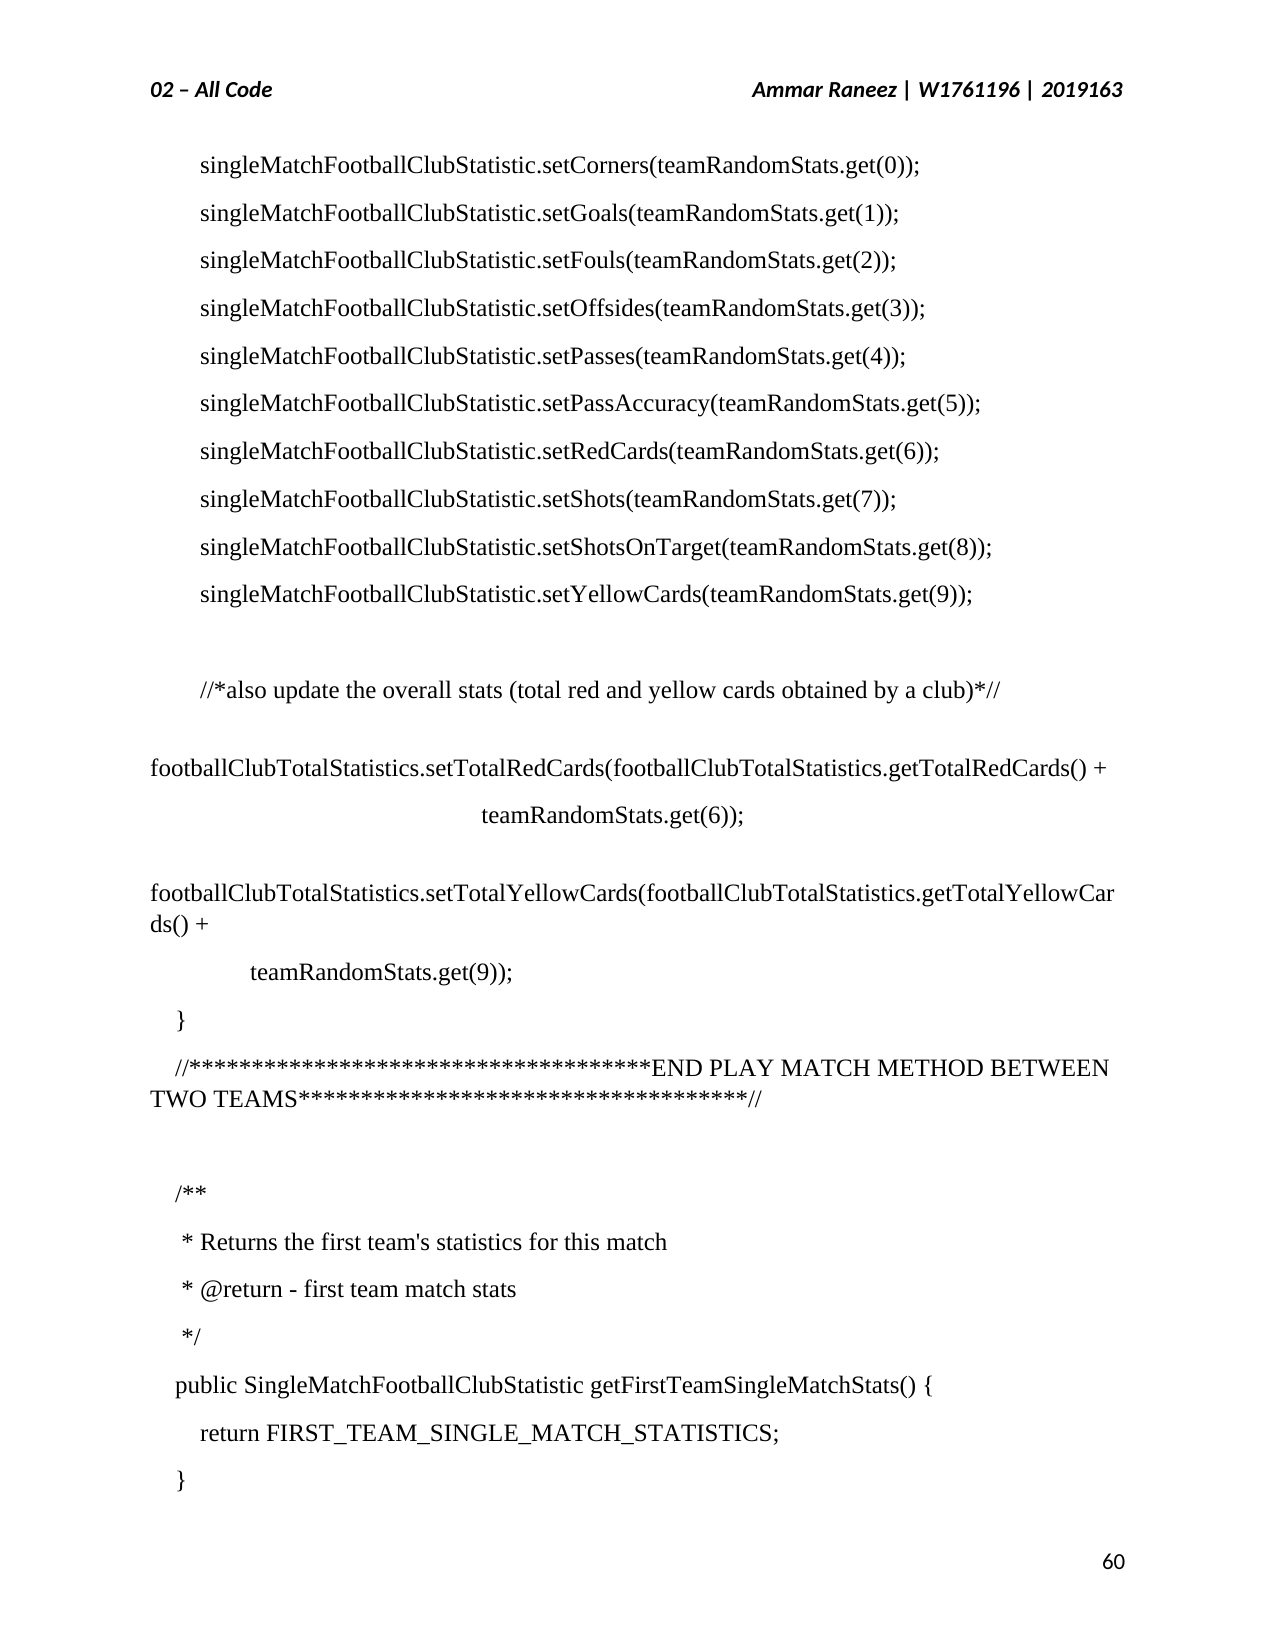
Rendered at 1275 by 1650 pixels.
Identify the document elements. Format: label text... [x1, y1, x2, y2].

text singleMatchFootballClubStatistic.setRedCards(teamRandomStats.get(6)); [150, 436, 1125, 465]
text */ [150, 1322, 1125, 1351]
text footballClubTotalStatistics.setTotalYellowCards(footballClubTotalStatistics.getTotalYellowCards() + [150, 848, 1125, 938]
text return FIRST_TEAM_SINGLE_MATCH_STATISTICS; [150, 1418, 1125, 1446]
text /** [150, 1179, 1125, 1208]
text * Returns the first team's statistics for this match [150, 1227, 1125, 1256]
text //*************************************END PLAY MATCH METHOD BETWEEN TWO TEAMS************************************// [150, 1053, 1125, 1112]
text singleMatchFootballClubStatistic.setFouls(teamRandomStats.get(2)); [150, 245, 1125, 274]
text * @return - first team match stats [150, 1274, 1125, 1303]
text singleMatchFootballClubStatistic.setYellowCards(teamRandomStats.get(9)); [150, 579, 1125, 608]
text footballClubTotalStatistics.setTotalRedCards(footballClubTotalStatistics.getTotalRedCards() + [150, 722, 1125, 782]
text teamRandomStats.get(9)); [150, 957, 1125, 986]
text } [150, 1465, 1125, 1494]
text singleMatchFootballClubStatistic.setCorners(teamRandomStats.get(0)); [150, 150, 1125, 179]
text singleMatchFootballClubStatistic.setOffsides(teamRandomStats.get(3)); [150, 293, 1125, 322]
text //*also update the overall stats (total red and yellow cards obtained by a club)*// [150, 675, 1125, 703]
text singleMatchFootballClubStatistic.setShots(teamRandomStats.get(7)); [150, 484, 1125, 513]
text teamRandomStats.get(6)); [150, 801, 1125, 829]
text } [150, 1005, 1125, 1034]
text singleMatchFootballClubStatistic.setPasses(teamRandomStats.get(4)); [150, 341, 1125, 369]
text singleMatchFootballClubStatistic.setShotsOnTarget(teamRandomStats.get(8)); [150, 532, 1125, 560]
text public SingleMatchFootballClubStatistic getFirstTeamSingleMatchStats() { [150, 1370, 1125, 1399]
text singleMatchFootballClubStatistic.setPassAccuracy(teamRandomStats.get(5)); [150, 388, 1125, 417]
text singleMatchFootballClubStatistic.setGoals(teamRandomStats.get(1)); [150, 198, 1125, 226]
